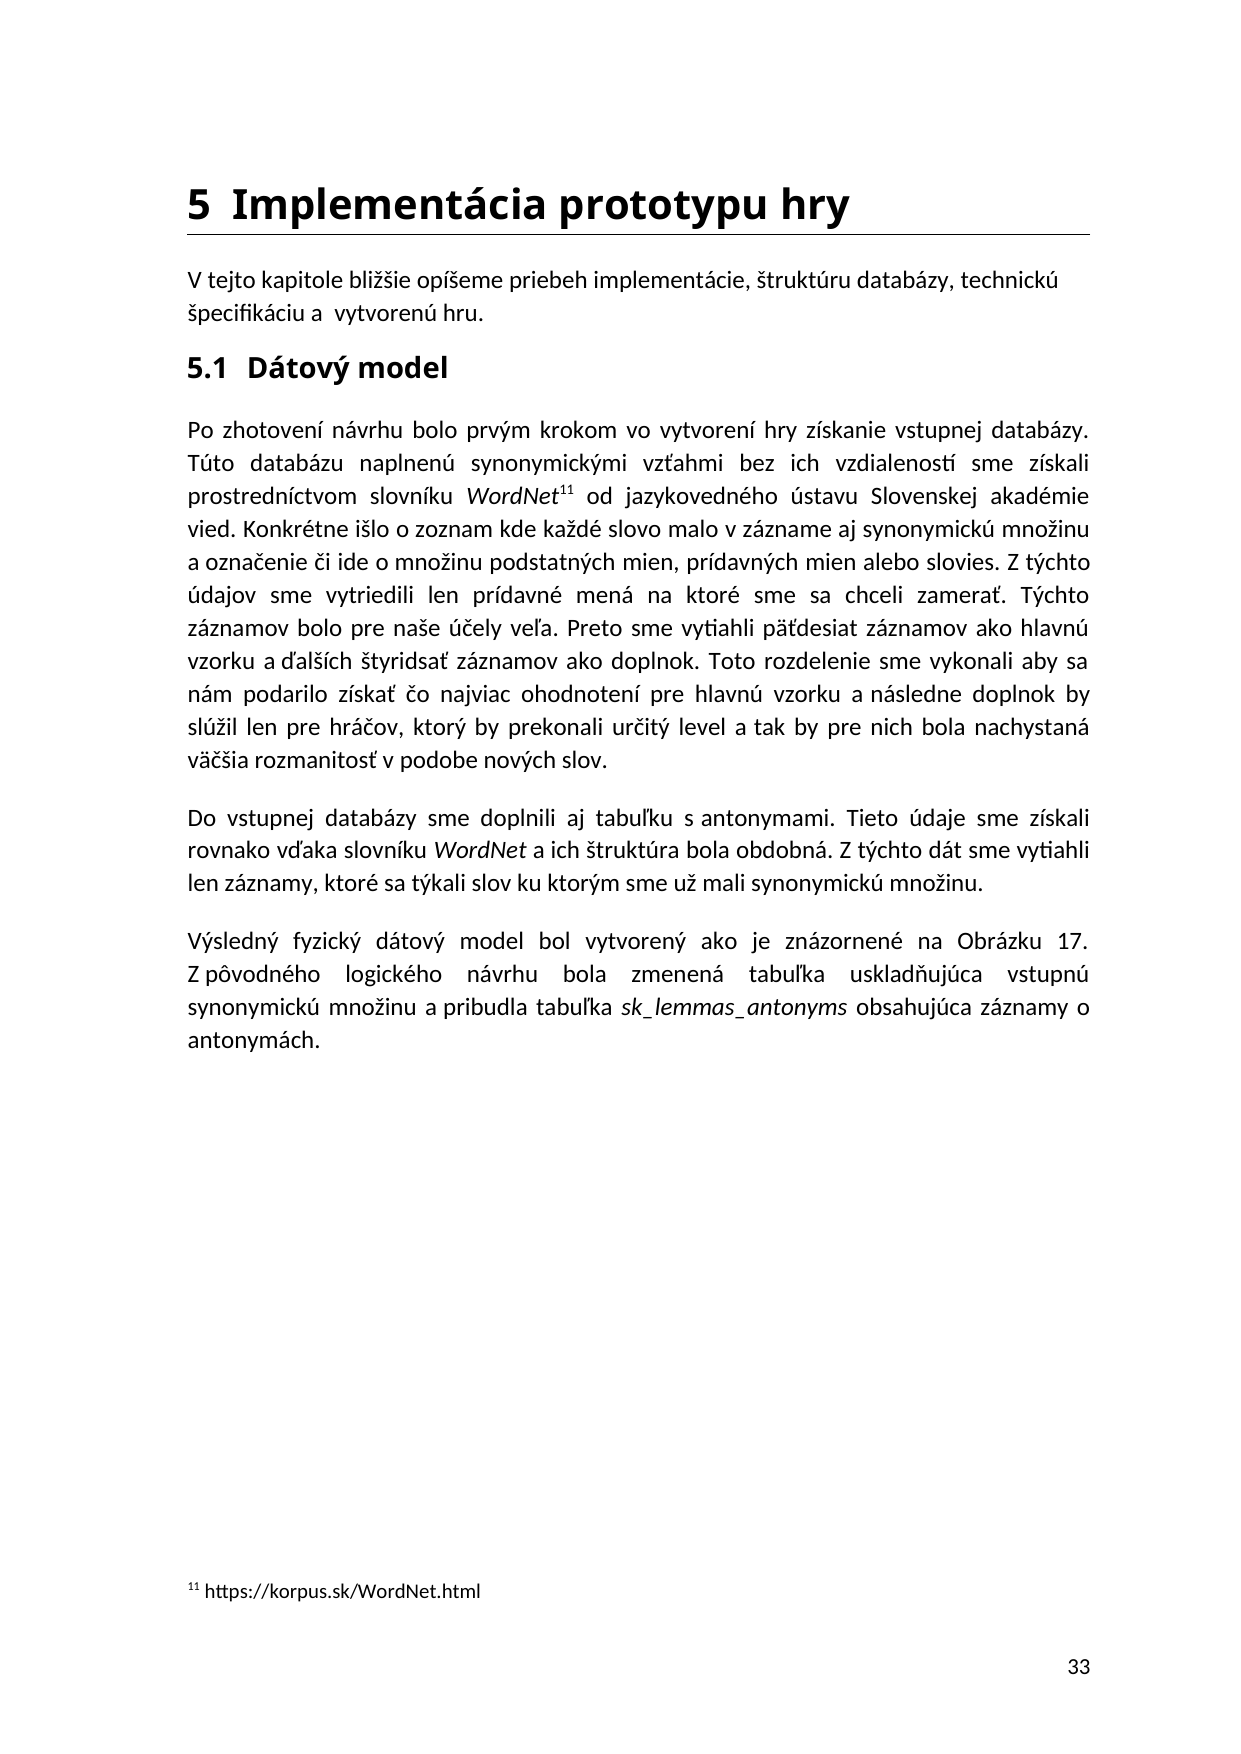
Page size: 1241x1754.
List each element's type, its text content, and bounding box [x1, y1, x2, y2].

subtitle Dátový model [187, 347, 1090, 387]
text Po zhotovení návrhu bolo prvým krokom vo vytvorení hry získanie vstupnej databázy. Túto databázu naplnenú synonymickými vzťahmi bez ich vzdialeností sme získali prostredníctvom slovníku WordNet od jazykovedného ústavu Slovenskej akadémie vied. Konkrétne išlo o zoznam kde každé slovo malo v zázname aj synonymickú množinu a označenie či ide o množinu podstatných mien, prídavných mien alebo slovies. Z týchto údajov sme vytriedili len prídavné mená na ktoré sme sa chceli zamerať. Týchto záznamov bolo pre naše účely veľa. Preto sme vytiahli päťdesiat záznamov ako hlavnú vzorku a ďalších štyridsať záznamov ako doplnok. Toto rozdelenie sme vykonali aby sa nám podarilo získať čo najviac ohodnotení pre hlavnú vzorku a následne doplnok by slúžil len pre hráčov, ktorý by prekonali určitý level a tak by pre nich bola nachystaná väčšia rozmanitosť v podobe nových slov. [187, 415, 1090, 774]
subtitle Implementácia prototypu hry [187, 175, 1090, 234]
text Výsledný fyzický dátový model bol vytvorený ako je znázornené na Obrázku 17. Z pôvodného logického návrhu bola zmenená tabuľka uskladňujúca vstupnú synonymickú množinu a pribudla tabuľka sk_lemmas_antonyms obsahujúca záznamy o antonymách. [187, 926, 1090, 1055]
text V tejto kapitole bližšie opíšeme priebeh implementácie, štruktúru databázy, technickú špecifikáciu a vytvorenú hru. [187, 264, 1090, 328]
text Do vstupnej databázy sme doplnili aj tabuľku s antonymami. Tieto údaje sme získali rovnako vďaka slovníku WordNet a ich štruktúra bola obdobná. Z týchto dát sme vytiahli len záznamy, ktoré sa týkali slov ku ktorým sme už mali synonymickú množinu. [187, 802, 1090, 898]
